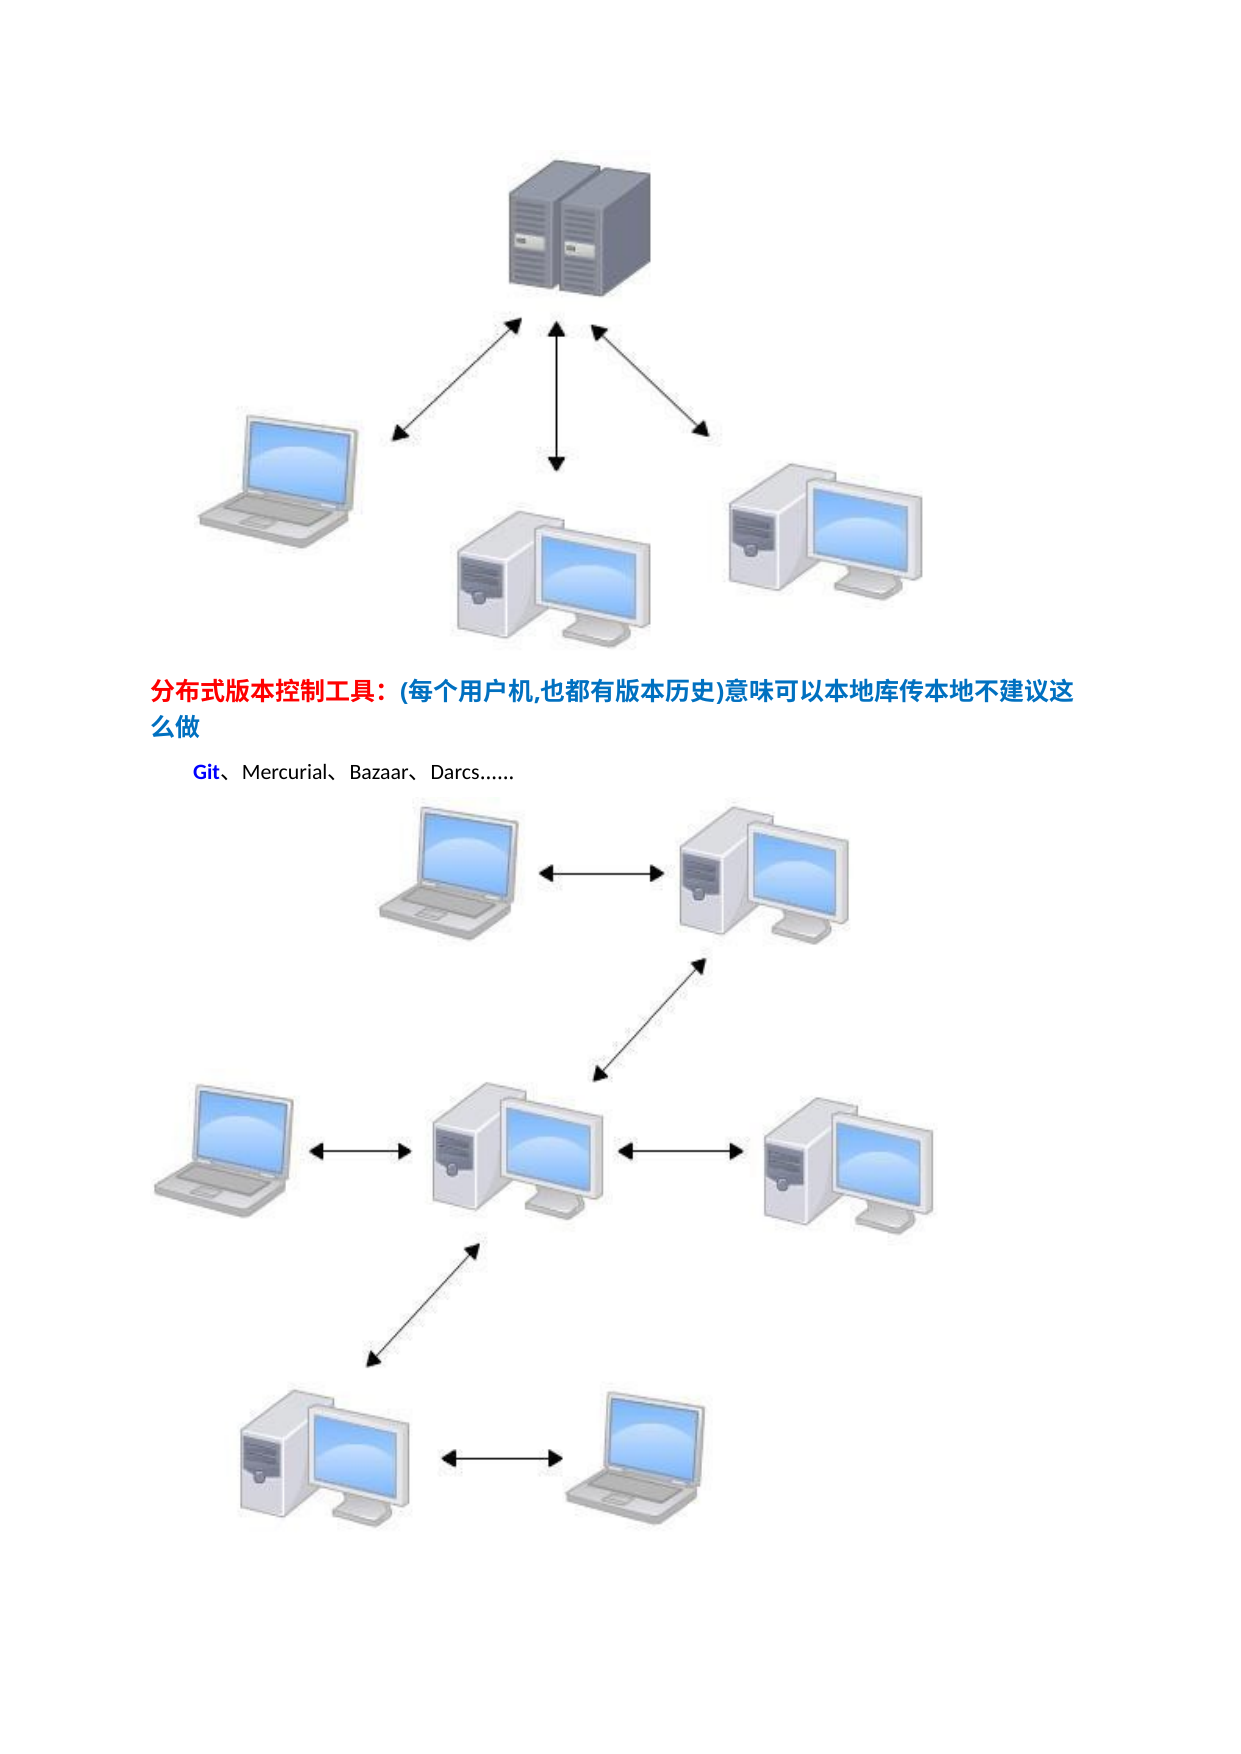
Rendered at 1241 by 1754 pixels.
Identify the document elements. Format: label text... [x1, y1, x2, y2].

text 分布式版本控制工具：(每个用户机,也都有版本历史)意味可以本地库传本地不建议这么做 [150, 671, 1092, 744]
picture [150, 797, 938, 1533]
picture [193, 150, 928, 652]
text Git、Mercurial、Bazaar、Darcs…… [172, 754, 649, 786]
